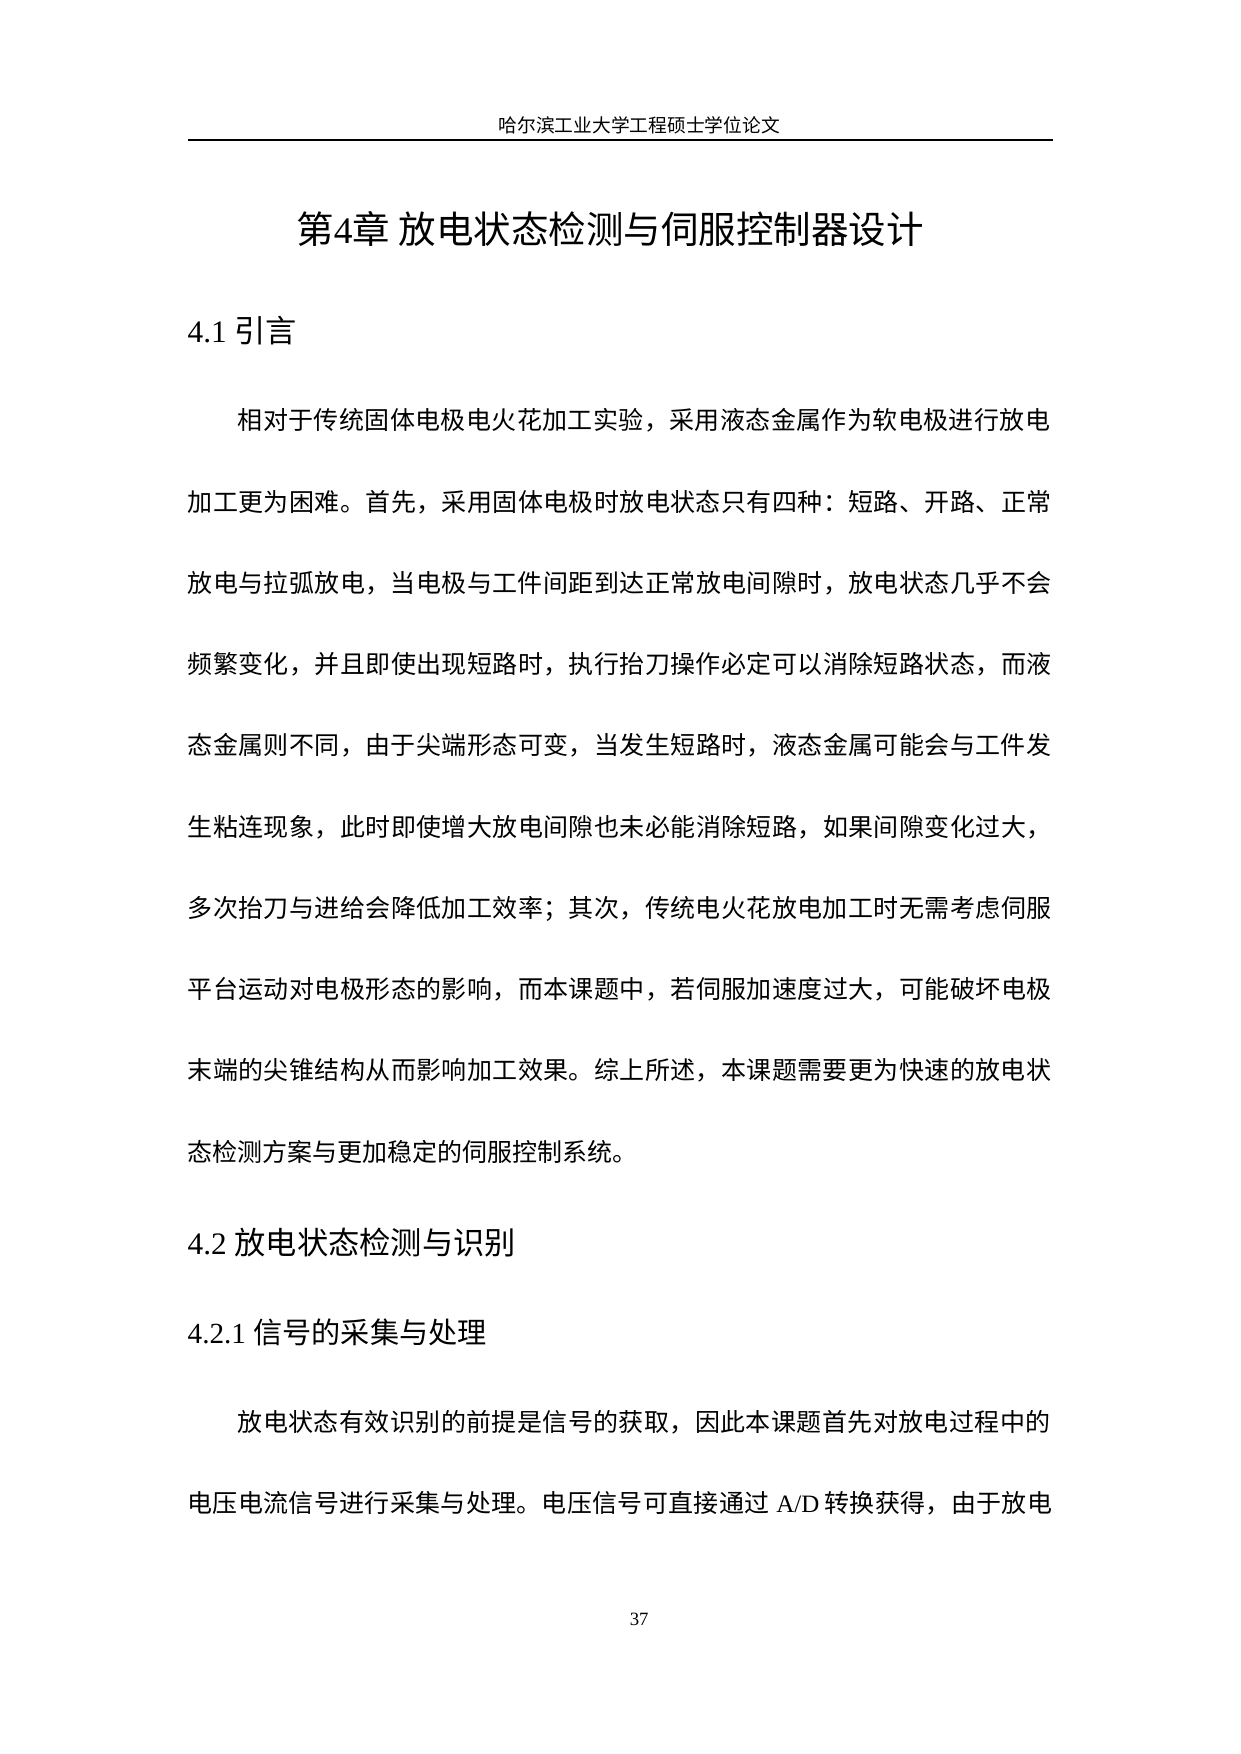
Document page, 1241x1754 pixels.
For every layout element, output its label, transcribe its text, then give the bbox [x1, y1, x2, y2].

subtitle 放电状态检测与伺服控制器设计 [217, 194, 1053, 259]
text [187, 1388, 1053, 1534]
subtitle 放电状态检测与识别 [187, 1208, 1053, 1273]
text 相对于传统固体电极电火花加工实验，采用液态金属作为软电极进行放电加工更为困难。首先，采用固体电极时放电状态只有四种：短路、开路、正常放电与拉弧放电，当电极与工件间距到达正常放电间隙时，放电状态几乎不会频繁变化，并且即使出现短路时，执行抬刀操作必定可以消除短路状态，而液态金属则不同，由于尖端形态可变，当发生短路时，液态金属可能会与工件发生粘连现象，此时即使增大放电间隙也未必能消除短路，如果间隙变化过大，多次抬刀与进给会降低加工效率；其次，传统电火花放电加工时无需考虑伺服平台运动对电极形态的影响，而本课题中，若伺服加速度过大，可能破坏电极末端的尖锥结构从而影响加工效果。综上所述，本课题需要更为快速的放电状态检测方案与更加稳定的伺服控制系统。 [187, 386, 1053, 1183]
subtitle 信号的采集与处理 [187, 1298, 1053, 1363]
subtitle 引言 [187, 296, 1053, 361]
